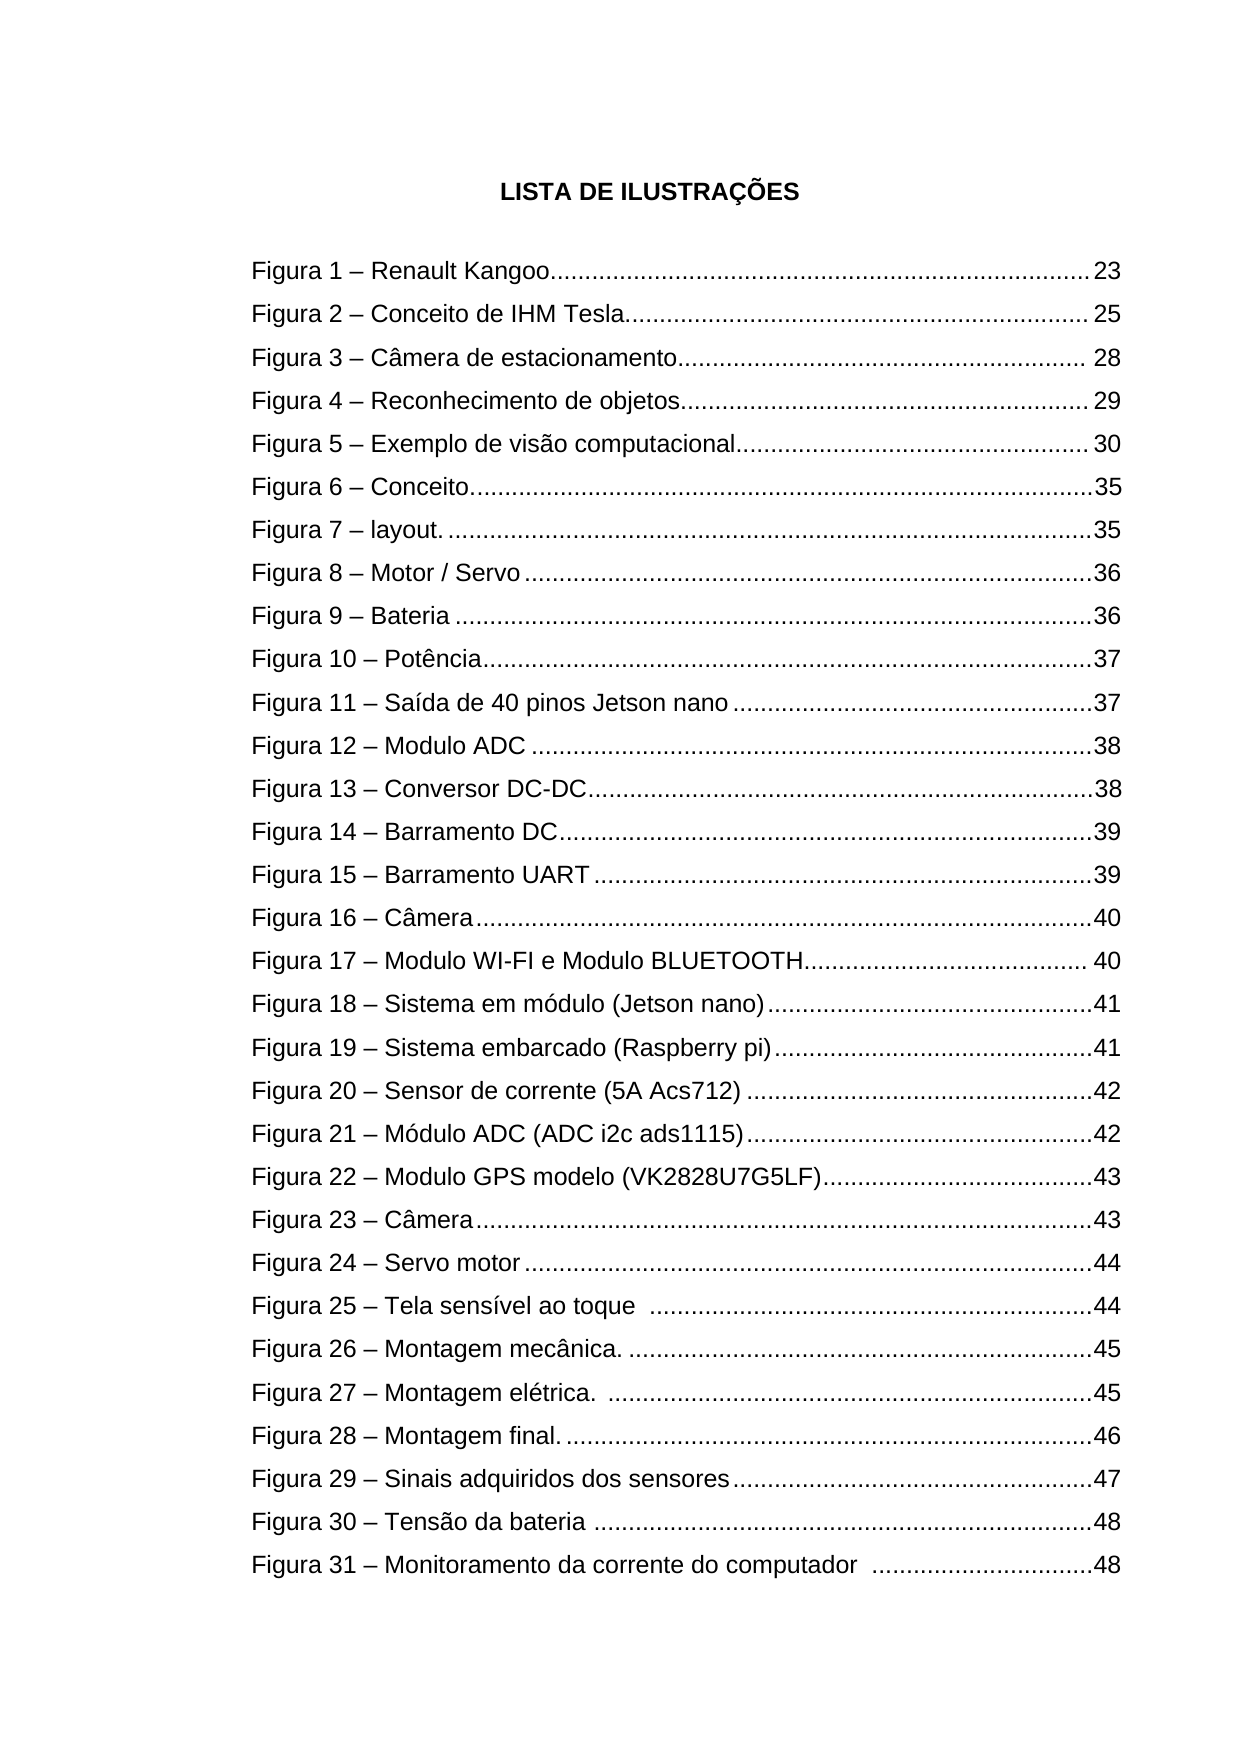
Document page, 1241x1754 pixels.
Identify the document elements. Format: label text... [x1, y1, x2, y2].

text Figura 21 – Módulo ADC (ADC i2c ads1115) ..................................................42 [177, 1119, 1122, 1148]
text Figura 10 – Potência ........................................................................................37 [177, 644, 1122, 673]
text Figura 8 – Motor / Servo ..................................................................................36 [177, 558, 1122, 587]
text Figura 16 – Câmera .........................................................................................40 [177, 903, 1122, 932]
text Figura 20 – Sensor de corrente (5A Acs712) ..................................................42 [177, 1076, 1122, 1104]
text Figura 27 – Montagem elétrica. ......................................................................45 [177, 1378, 1122, 1406]
text Figura 13 – Conversor DC-DC .........................................................................38 [177, 774, 1122, 803]
text Figura 22 – Modulo GPS modelo (VK2828U7G5LF) .......................................43 [177, 1162, 1122, 1191]
text Figura 12 – Modulo ADC .................................................................................38 [177, 731, 1122, 759]
text Figura 17 – Modulo WI-FI e Modulo BLUETOOTH......................................... 40 [177, 946, 1122, 975]
text Figura 29 – Sinais adquiridos dos sensores ....................................................47 [177, 1464, 1122, 1493]
text Figura 28 – Montagem final. ............................................................................46 [177, 1421, 1122, 1449]
text Figura 7 – layout. .............................................................................................35 [177, 515, 1122, 544]
text Figura 15 – Barramento UART ........................................................................39 [177, 860, 1122, 889]
text Figura 18 – Sistema em módulo (Jetson nano) ...............................................41 [177, 989, 1122, 1018]
text Figura 14 – Barramento DC .............................................................................39 [177, 817, 1122, 846]
text Figura 25 – Tela sensível ao toque ................................................................44 [177, 1291, 1122, 1320]
text Figura 23 – Câmera .........................................................................................43 [177, 1205, 1122, 1234]
text Figura 19 – Sistema embarcado (Raspberry pi) ..............................................41 [177, 1033, 1122, 1061]
text Figura 3 – Câmera de estacionamento........................................................... 28 [177, 343, 1122, 371]
text Figura 30 – Tensão da bateria ........................................................................48 [177, 1507, 1122, 1536]
text Figura 26 – Montagem mecânica. ...................................................................45 [177, 1334, 1122, 1363]
text Figura 6 – Conceito. .........................................................................................35 [177, 472, 1122, 501]
text Figura 24 – Servo motor ..................................................................................44 [177, 1248, 1122, 1277]
text Figura 1 – Renault Kangoo.............................................................................. 23 [177, 256, 1122, 285]
text Figura 31 – Monitoramento da corrente do computador ................................48 [177, 1550, 1122, 1579]
text Figura 11 – Saída de 40 pinos Jetson nano ....................................................37 [177, 688, 1122, 716]
text Figura 4 – Reconhecimento de objetos........................................................... 29 [177, 386, 1122, 414]
text Figura 9 – Bateria ............................................................................................36 [177, 601, 1122, 630]
text Figura 5 – Exemplo de visão computacional................................................... 30 [177, 429, 1122, 458]
text LISTA DE ILUSTRAÇÕES [177, 177, 1122, 206]
text Figura 2 – Conceito de IHM Tesla................................................................... 25 [177, 299, 1122, 328]
